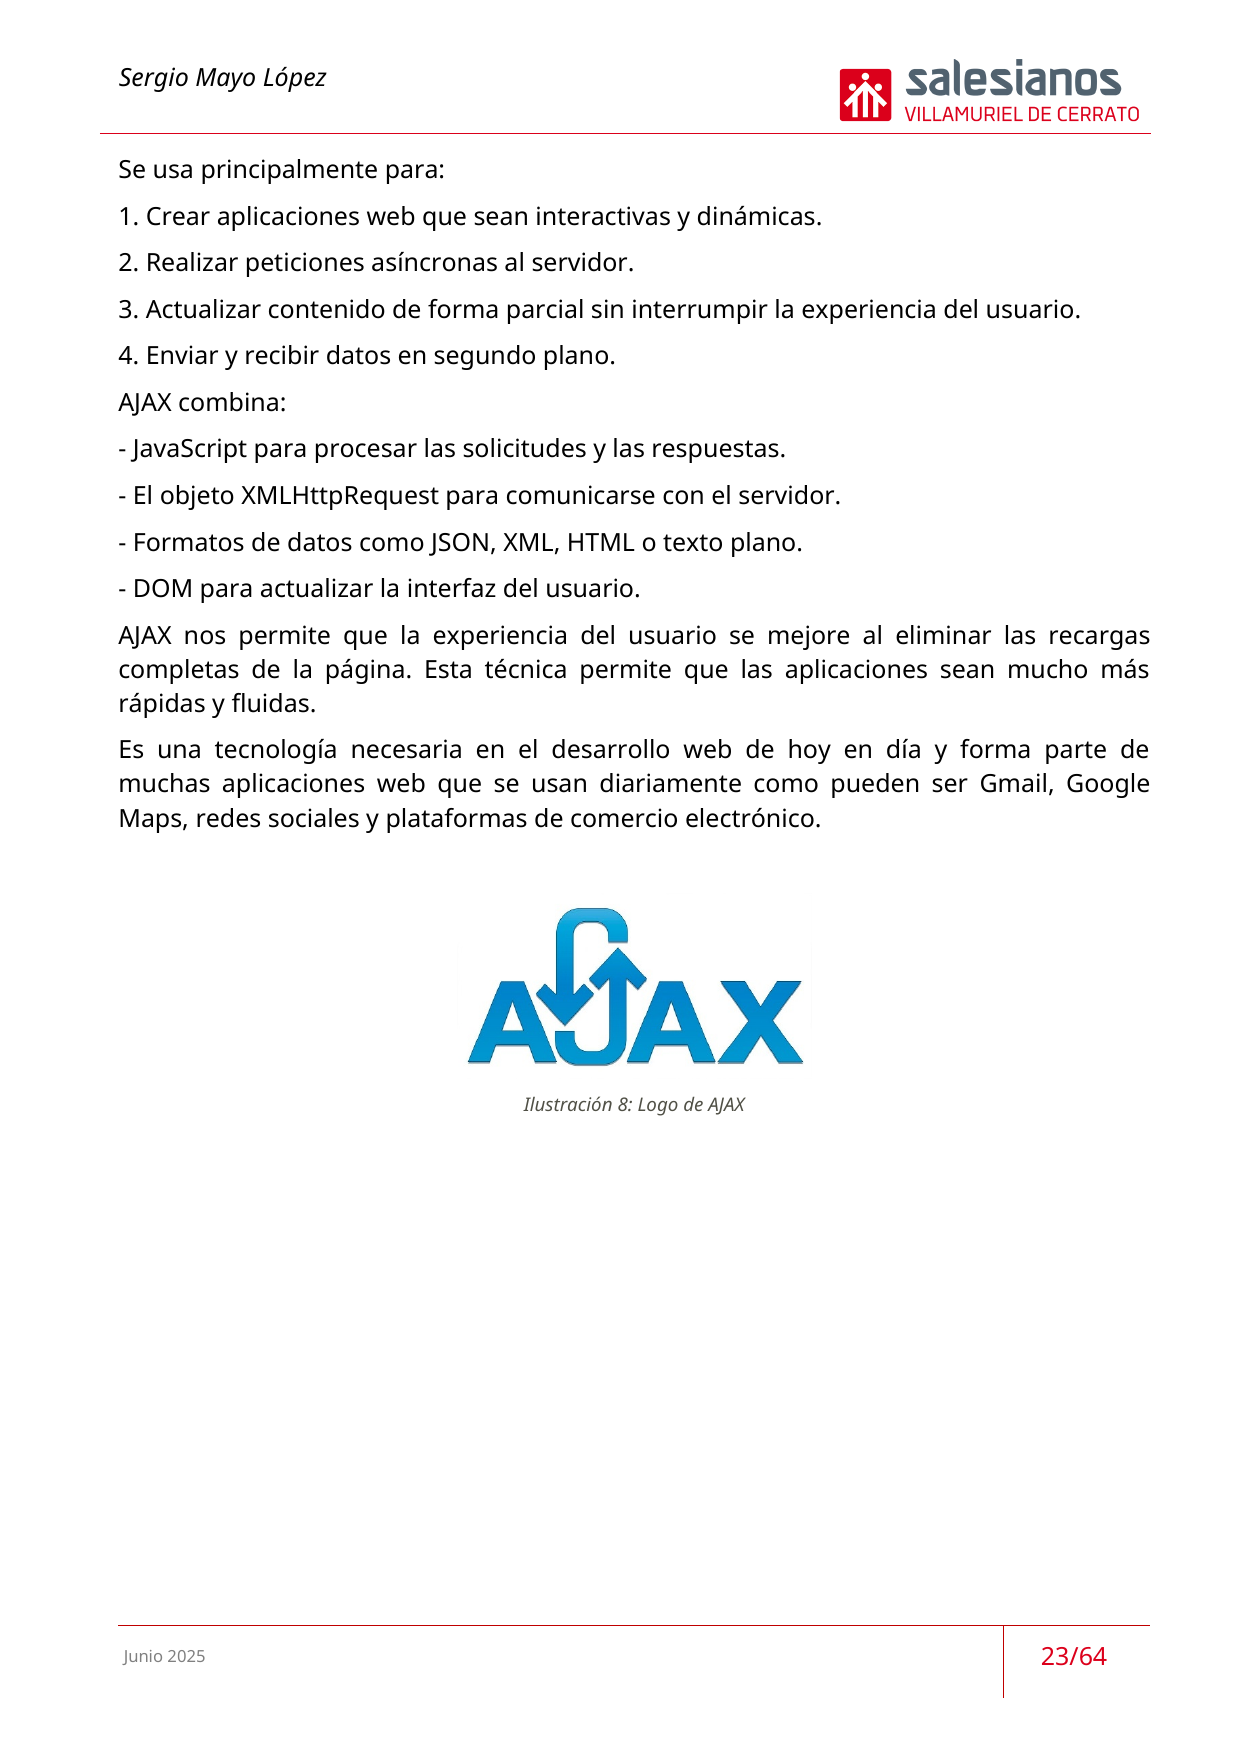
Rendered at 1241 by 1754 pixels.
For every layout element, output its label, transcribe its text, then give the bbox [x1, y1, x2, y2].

text Ilustración 8: Logo de AJAX [118, 1092, 1152, 1117]
picture [457, 893, 812, 1079]
text AJAX combina: [118, 384, 1152, 419]
text 4. Enviar y recibir datos en segundo plano. [118, 338, 1152, 372]
text Se usa principalmente para: [118, 152, 1152, 186]
text AJAX nos permite que la experiencia del usuario se mejore al eliminar las recargas completas de la página. Esta técnica permite que las aplicaciones sean mucho más rápidas y fluidas. [118, 617, 1152, 719]
text 2. Realizar peticiones asíncronas al servidor. [118, 245, 1152, 279]
text - JavaScript para procesar las solicitudes y las respuestas. [118, 431, 1152, 465]
text - El objeto XMLHttpRequest para comunicarse con el servidor. [118, 478, 1152, 512]
text 3. Actualizar contenido de forma parcial sin interrumpir la experiencia del usuario. [118, 291, 1152, 326]
text 1. Crear aplicaciones web que sean interactivas y dinámicas. [118, 198, 1152, 232]
picture [839, 59, 1140, 126]
text - DOM para actualizar la interfaz del usuario. [118, 571, 1152, 605]
text Es una tecnología necesaria en el desarrollo web de hoy en día y forma parte de muchas aplicaciones web que se usan diariamente como pueden ser Gmail, Google Maps, redes sociales y plataformas de comercio electrónico. [118, 732, 1152, 834]
text - Formatos de datos como JSON, XML, HTML o texto plano. [118, 524, 1152, 558]
